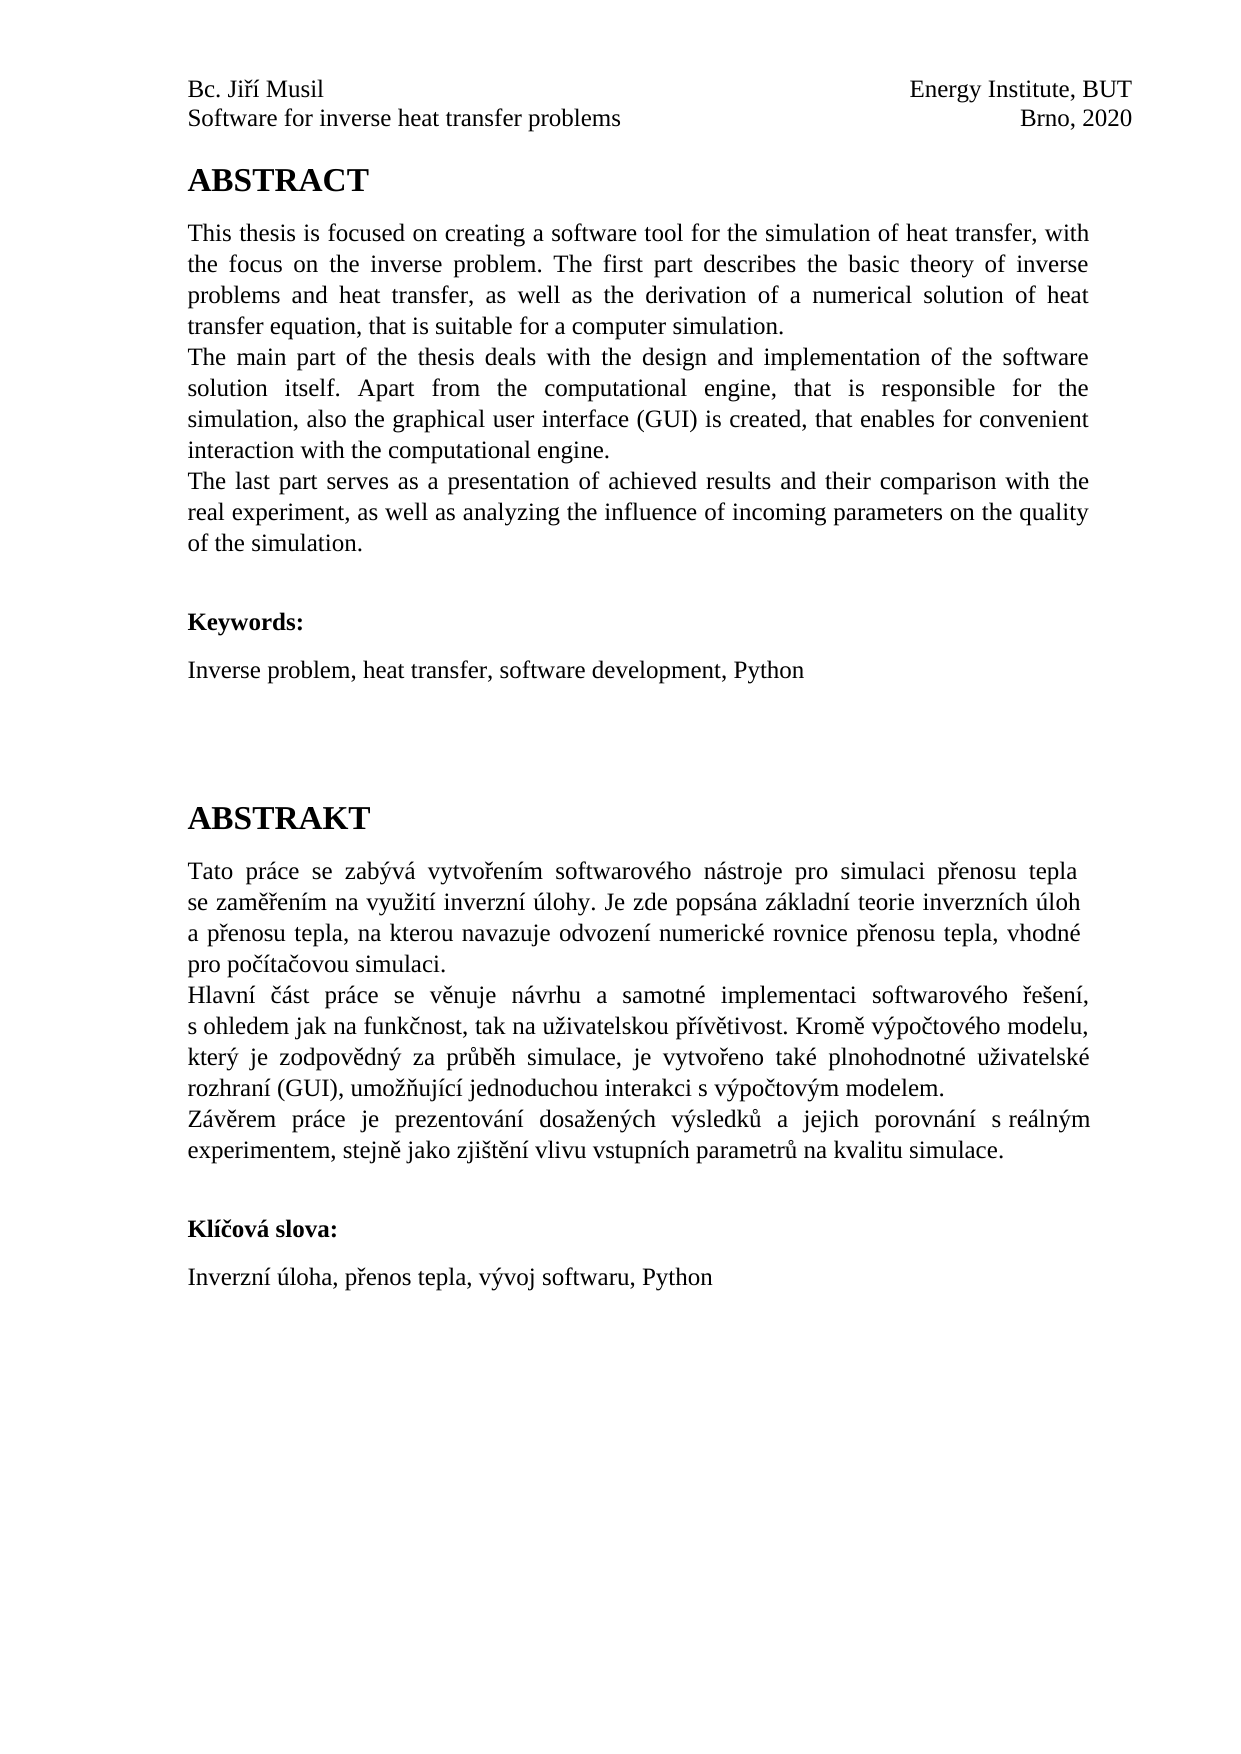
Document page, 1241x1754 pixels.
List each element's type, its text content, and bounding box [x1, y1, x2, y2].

text Klíčová slova: [187, 1214, 1090, 1243]
text The main part of the thesis deals with the design and implementation of the software solution itself. Apart from the computational engine, that is responsible for the simulation, also the graphical user interface (GUI) is created, that enables for convenient interaction with the computational engine. [187, 342, 1090, 464]
text Tato práce se zabývá vytvořením softwarového nástroje pro simulaci přenosu tepla se zaměřením na využití inverzní úlohy. Je zde popsána základní teorie inverzních úloh a přenosu tepla, na kterou navazuje odvození numerické rovnice přenosu tepla, vhodné pro počítačovou simulaci. [187, 856, 1090, 978]
text ABSTRAKT [187, 798, 1090, 836]
text This thesis is focused on creating a software tool for the simulation of heat transfer, with the focus on the inverse problem. The first part describes the basic theory of inverse problems and heat transfer, as well as the derivation of a numerical solution of heat transfer equation, that is suitable for a computer simulation. [187, 218, 1090, 340]
text Keywords: [187, 607, 1090, 636]
text Závěrem práce je prezentování dosažených výsledků a jejich porovnání s reálným experimentem, stejně jako zjištění vlivu vstupních parametrů na kvalitu simulace. [187, 1104, 1090, 1164]
text Hlavní část práce se věnuje návrhu a samotné implementaci softwarového řešení, s ohledem jak na funkčnost, tak na uživatelskou přívětivost. Kromě výpočtového modelu, který je zodpovědný za průběh simulace, je vytvořeno také plnohodnotné uživatelské rozhraní (GUI), umožňující jednoduchou interakci s výpočtovým modelem. [187, 980, 1090, 1102]
text The last part serves as a presentation of achieved results and their comparison with the real experiment, as well as analyzing the influence of incoming parameters on the quality of the simulation. [187, 466, 1090, 557]
text ABSTRACT [187, 160, 1090, 198]
text Inverse problem, heat transfer, software development, Python [187, 655, 1090, 684]
text Inverzní úloha, přenos tepla, vývoj softwaru, Python [187, 1262, 1090, 1291]
